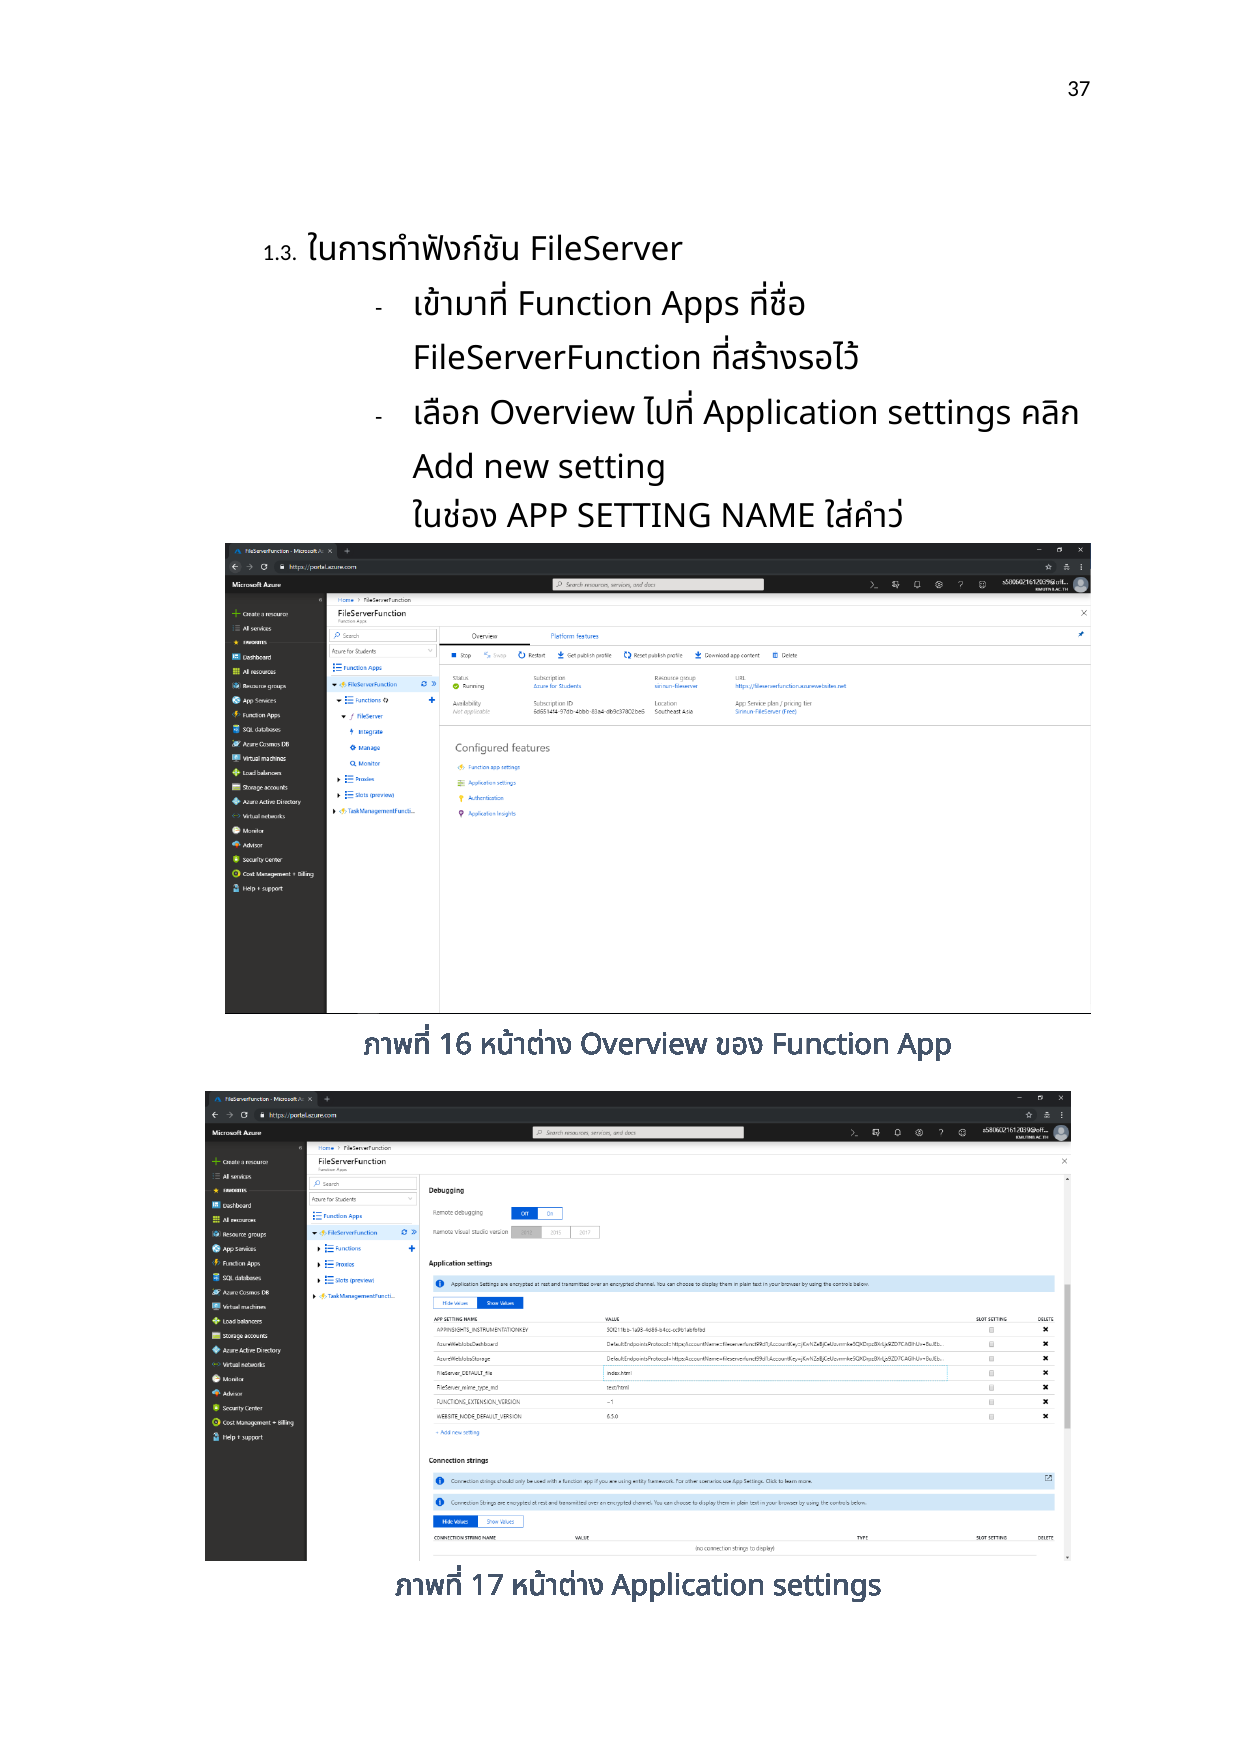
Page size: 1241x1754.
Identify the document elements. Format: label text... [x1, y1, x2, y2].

list ในการทำฟังก์ชัน FileServer [262, 225, 1090, 276]
list เลือก Overview ไปที่ Application settings คลิก Add new setting ในช่อง APP SETTING NAME ใส่คำว่า “FileServer_DEFAULT_file” ในช่อง VALUE ใส่คำว่า “index.html” [375, 389, 1090, 543]
list เข้ามาที่ Function Apps ที่ชื่อ FileServerFunction ที่สร้างรอไว้ [375, 279, 1090, 385]
picture [205, 1091, 1071, 1561]
picture [225, 543, 1091, 1014]
